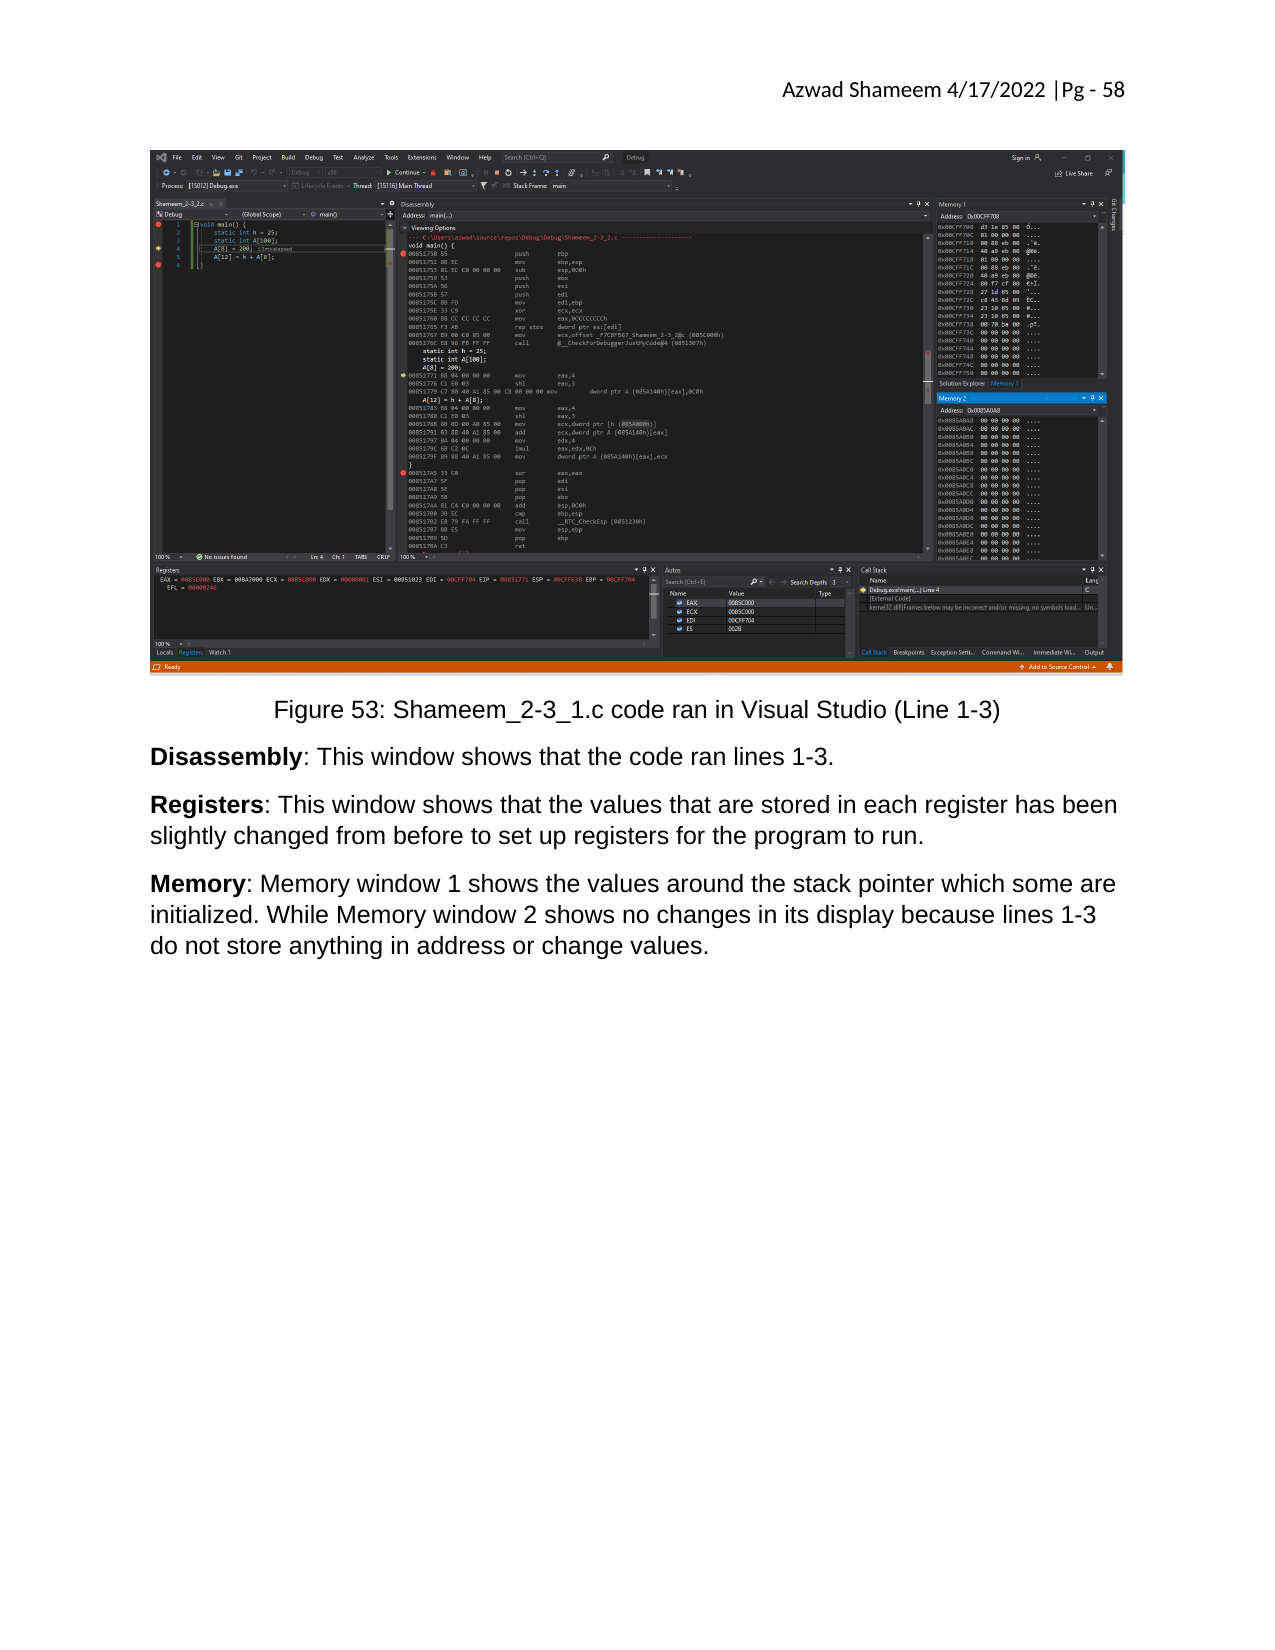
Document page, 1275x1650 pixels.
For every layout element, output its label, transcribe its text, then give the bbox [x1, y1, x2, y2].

text Figure 53: Shameem_2-3_1.c code ran in Visual Studio (Line 1-3) [150, 694, 1125, 723]
text Memory: Memory window 1 shows the values around the stack pointer which some are initialized. While Memory window 2 shows no changes in its display because lines 1-3 do not store anything in address or change values. [150, 869, 1125, 959]
text Registers: This window shows that the values that are stored in each register has been slightly changed from before to set up registers for the program to run. [150, 790, 1125, 850]
picture [150, 150, 1125, 676]
text Disassembly: This window shows that the code ran lines 1-3. [150, 742, 1125, 771]
